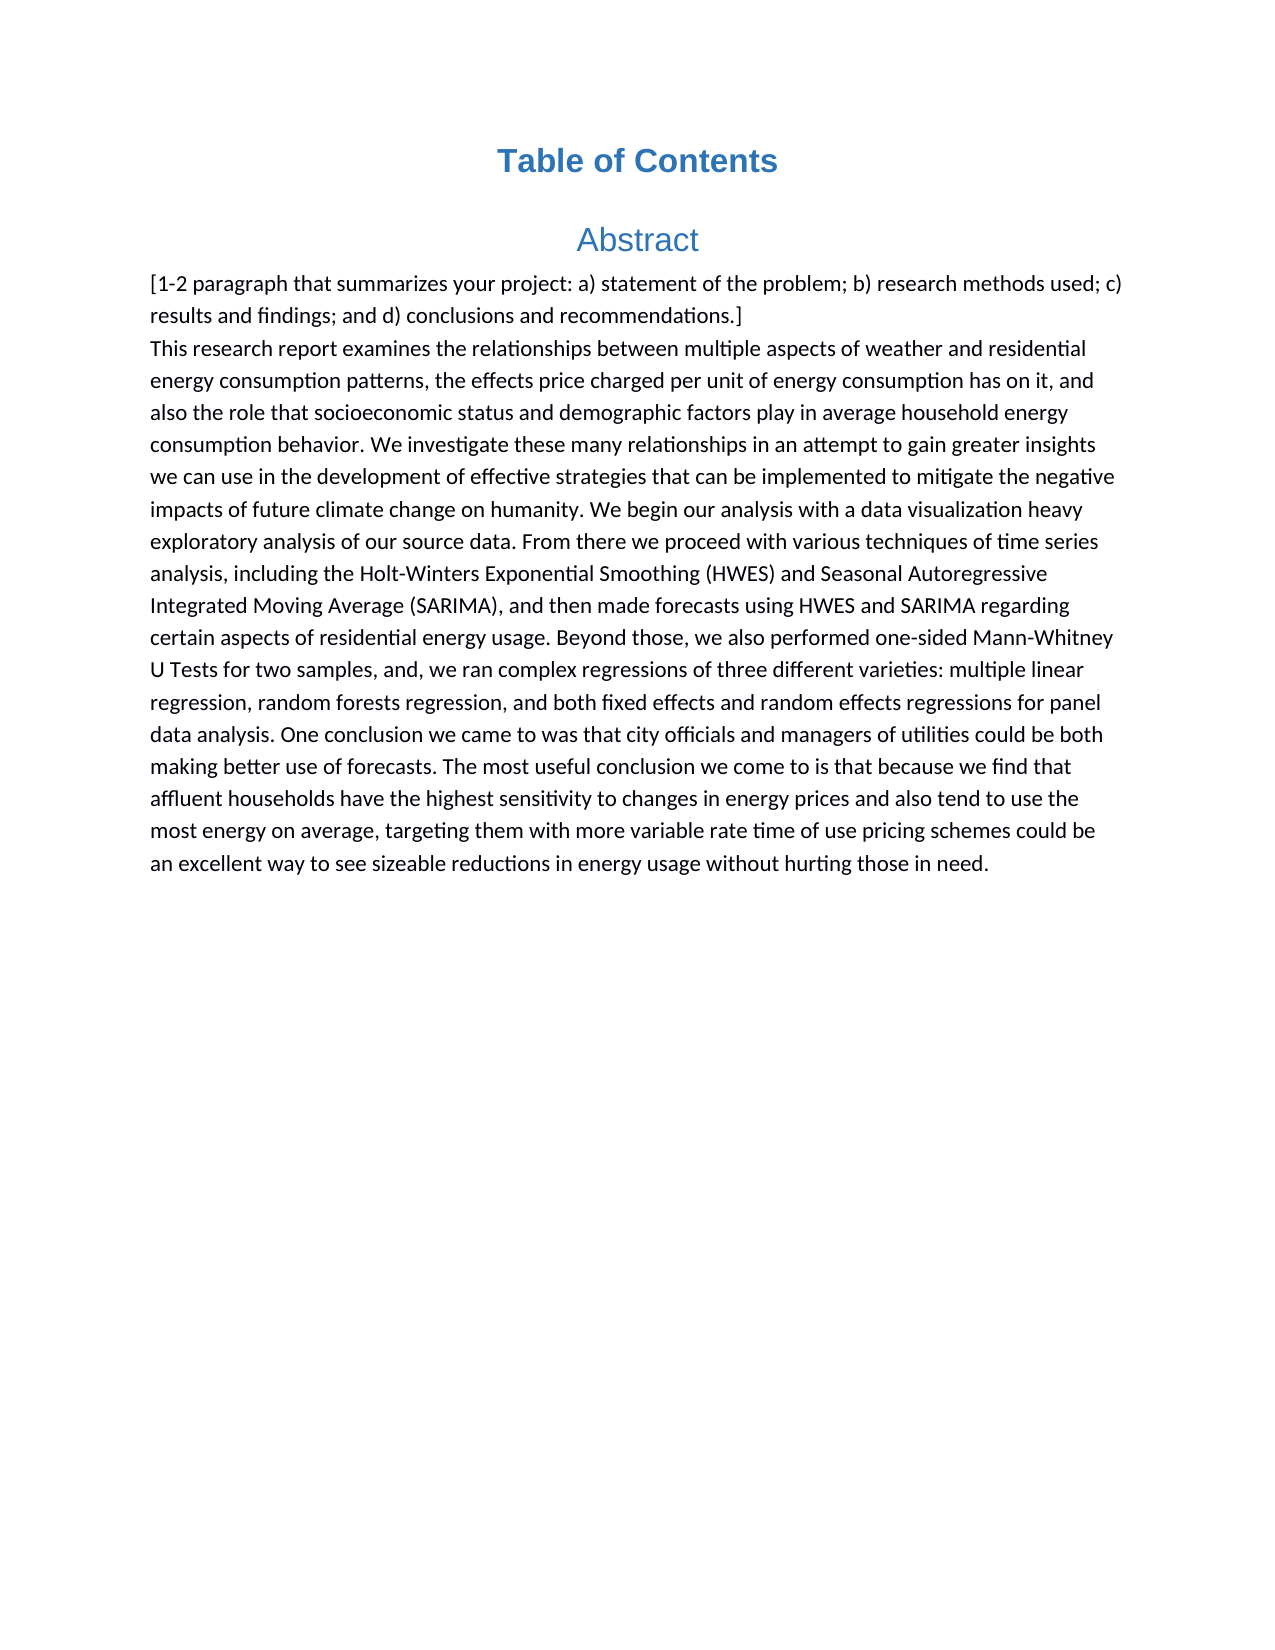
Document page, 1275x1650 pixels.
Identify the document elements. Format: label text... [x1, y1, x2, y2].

subtitle Table of Contents [150, 150, 1125, 178]
text [1-2 paragraph that summarizes your project: a) statement of the problem; b) research methods used; c) results and findings; and d) conclusions and recommendations.] [150, 269, 1125, 329]
subtitle Abstract [150, 228, 1125, 257]
text This research report examines the relationships between multiple aspects of weather and residential energy consumption patterns, the effects price charged per unit of energy consumption has on it, and also the role that socioeconomic status and demographic factors play in average household energy consumption behavior. We investigate these many relationships in an attempt to gain greater insights we can use in the development of effective strategies that can be implemented to mitigate the negative impacts of future climate change on humanity. We begin our analysis with a data visualization heavy exploratory analysis of our source data. From there we proceed with various techniques of time series analysis, including the Holt-Winters Exponential Smoothing (HWES) and Seasonal Autoregressive Integrated Moving Average (SARIMA), and then made forecasts using HWES and SARIMA regarding certain aspects of residential energy usage. Beyond those, we also performed one-sided Mann-Whitney U Tests for two samples, and, we ran complex regressions of three different varieties: multiple linear regression, random forests regression, and both fixed effects and random effects regressions for panel data analysis. One conclusion we came to was that city officials and managers of utilities could be both making better use of forecasts. The most useful conclusion we come to is that because we find that affluent households have the highest sensitivity to changes in energy prices and also tend to use the most energy on average, targeting them with more variable rate time of use pricing schemes could be an excellent way to see sizeable reductions in energy usage without hurting those in need. [150, 334, 1125, 877]
